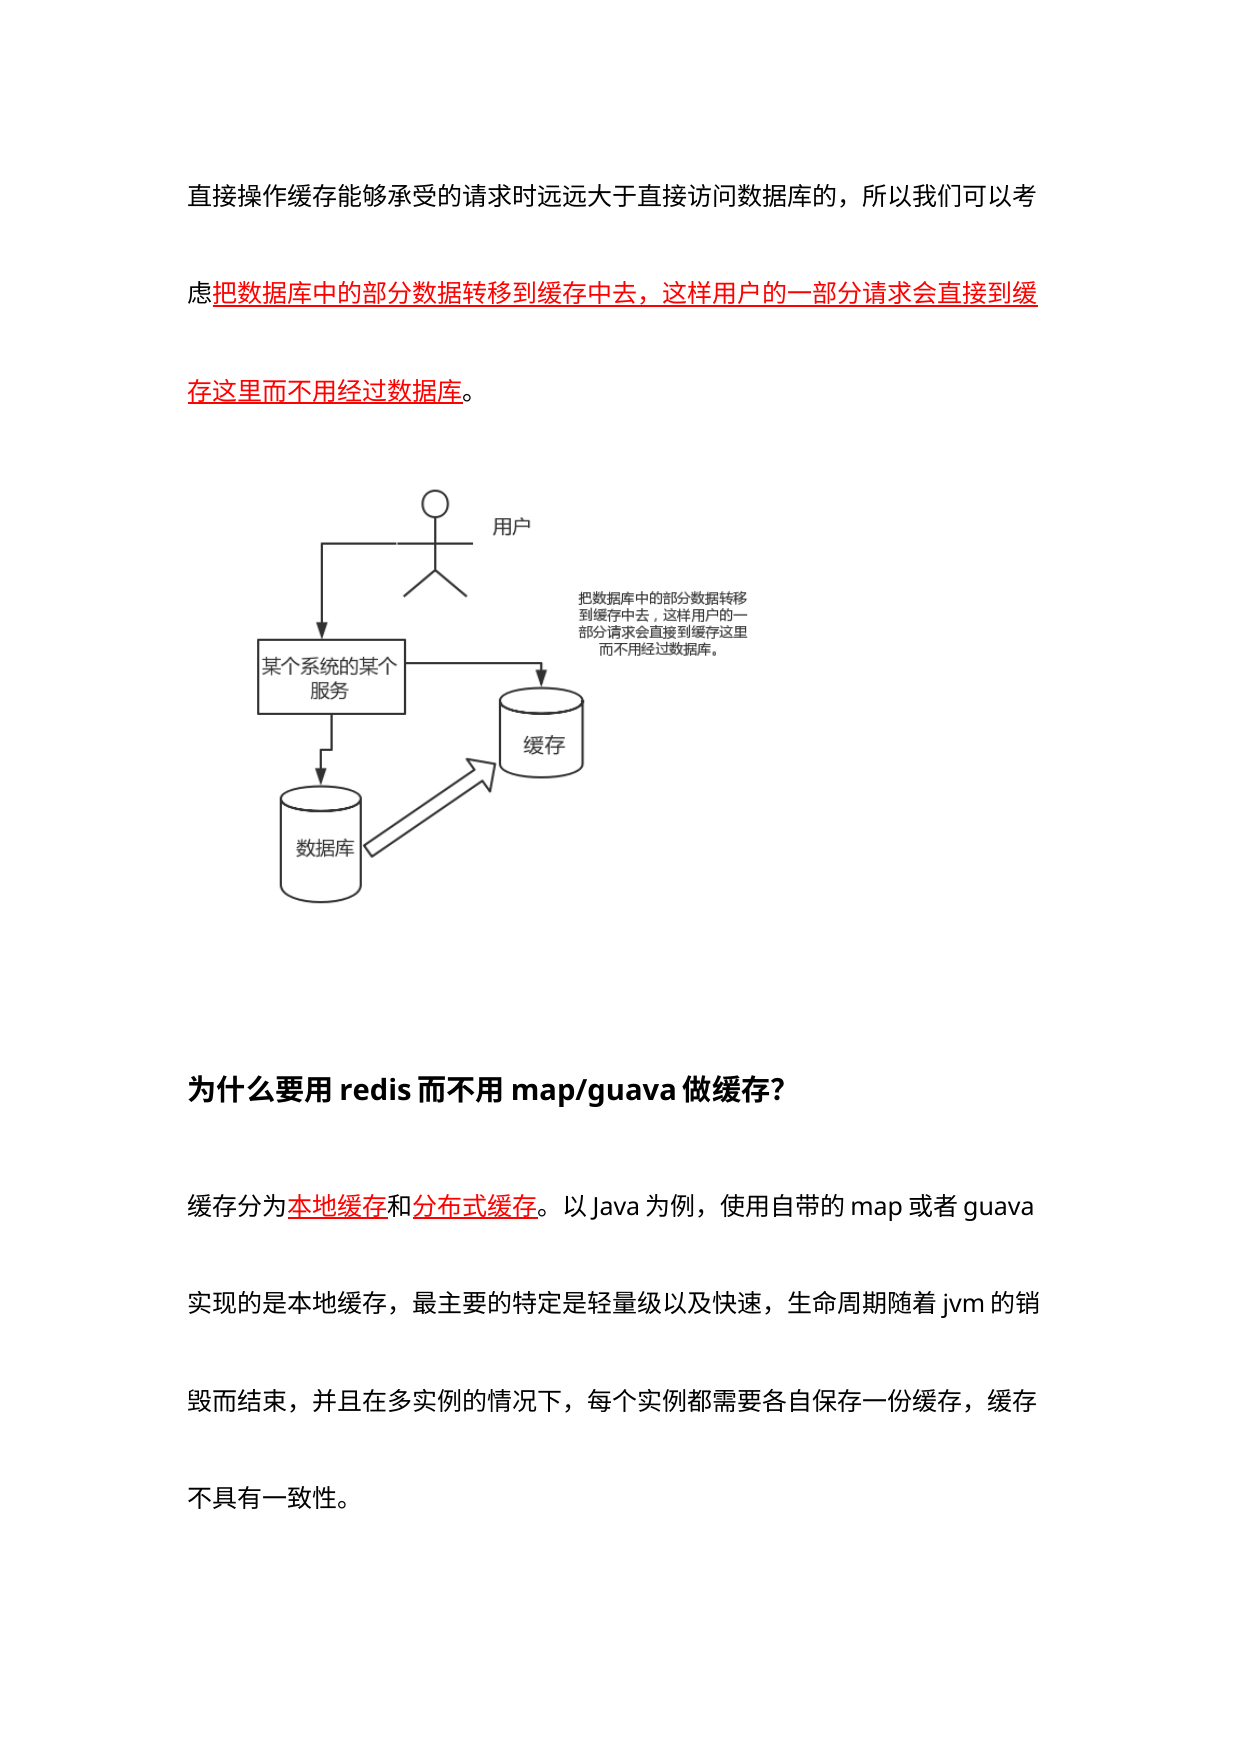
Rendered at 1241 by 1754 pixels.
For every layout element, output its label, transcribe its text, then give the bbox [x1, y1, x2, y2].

text 直接操作缓存能够承受的请求时远远大于直接访问数据库的，所以我们可以考虑把数据库中的部分数据转移到缓存中去，这样用户的一部分请求会直接到缓存这里而不用经过数据库。 [187, 162, 1053, 422]
subtitle 为什么要用redis而不用map/guava做缓存？ [187, 1056, 1053, 1121]
picture [187, 440, 785, 936]
text 缓存分为本地缓存和分布式缓存。以Java为例，使用自带的map或者guava实现的是本地缓存，最主要的特定是轻量级以及快速，生命周期随着jvm的销毁而结束，并且在多实例的情况下，每个实例都需要各自保存一份缓存，缓存不具有一致性。 [187, 1172, 1053, 1529]
